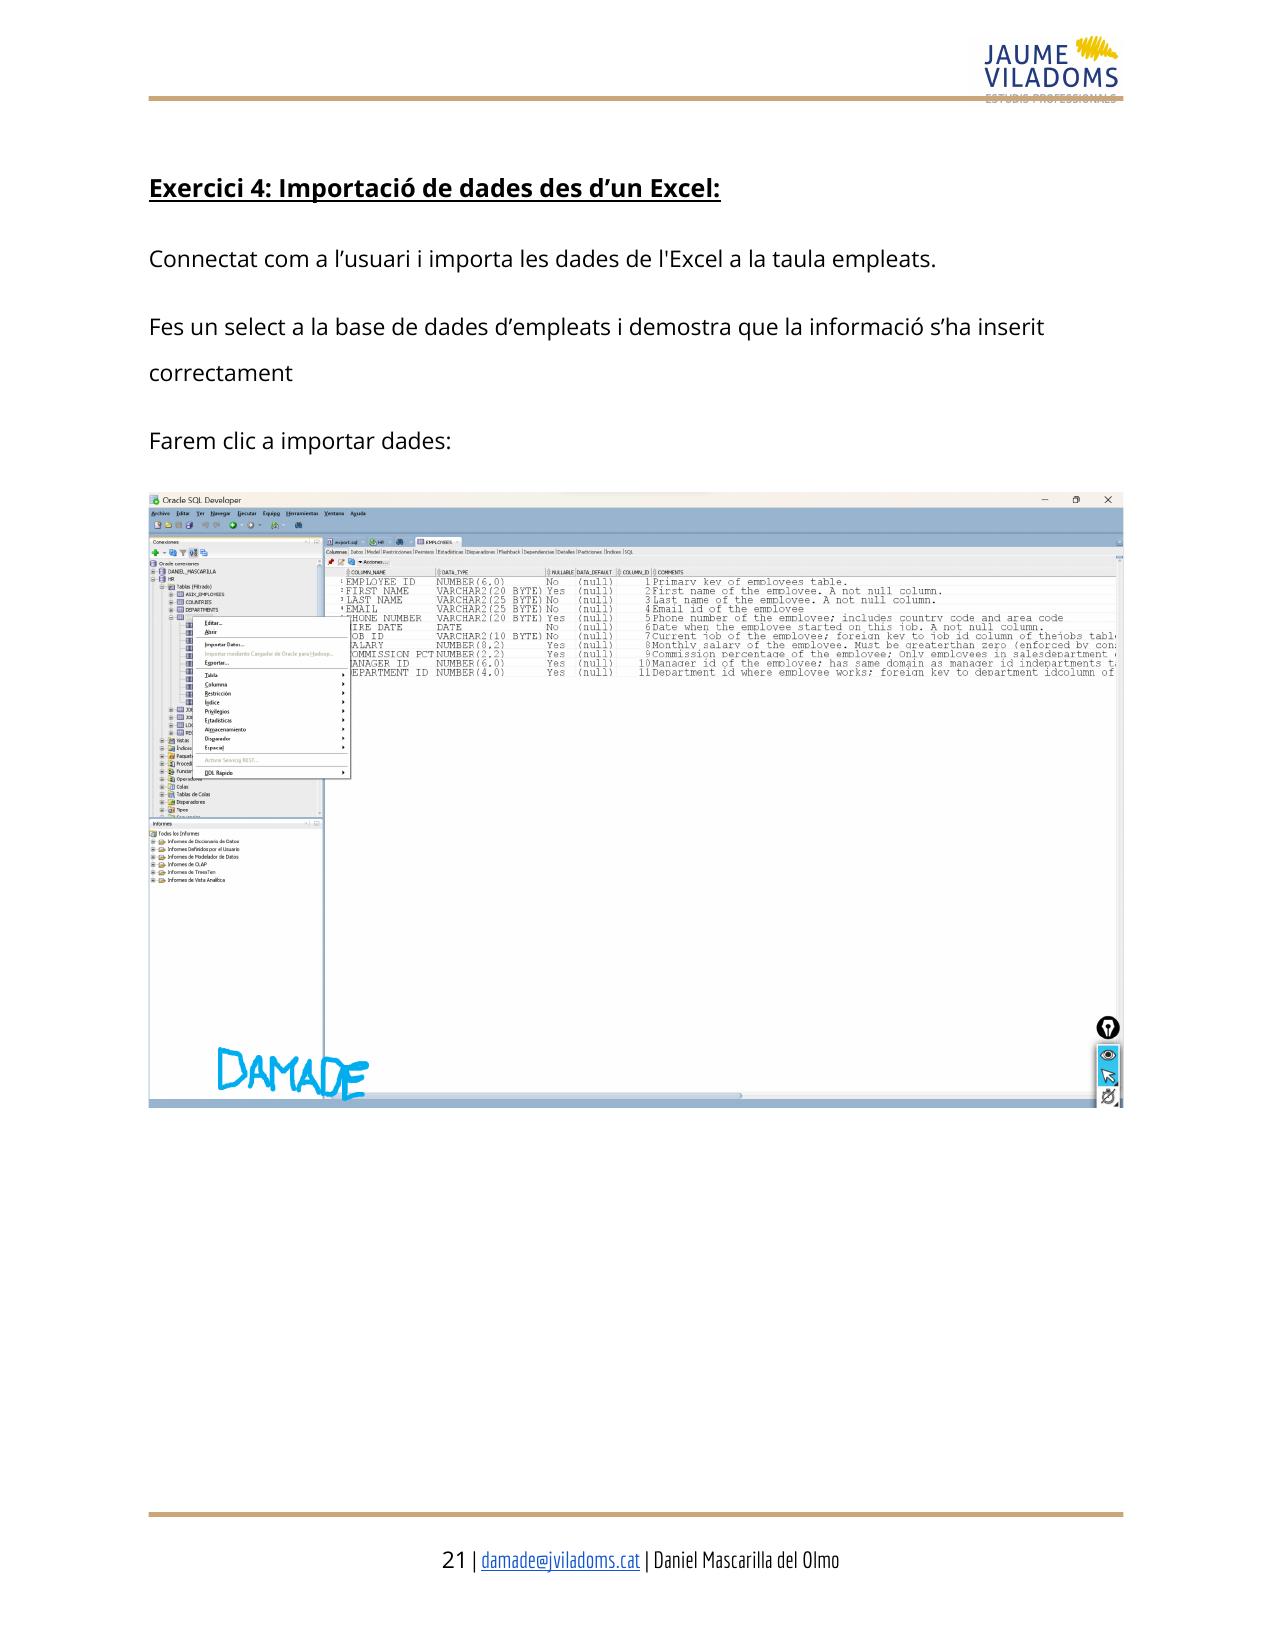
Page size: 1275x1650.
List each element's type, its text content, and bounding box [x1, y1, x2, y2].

subtitle Fes un select a la base de dades d’empleats i demostra que la informació s’ha inserit correctament [148, 310, 1125, 388]
picture [148, 492, 1124, 1108]
picture [148, 1512, 1124, 1517]
picture [148, 36, 1125, 107]
subtitle Exercici 4: Importació de dades des d’un Excel: [148, 171, 1125, 205]
text Farem clic a importar dades: [148, 425, 1125, 456]
subtitle Connectat com a l’usuari i importa les dades de l'Excel a la taula empleats. [148, 243, 1125, 274]
